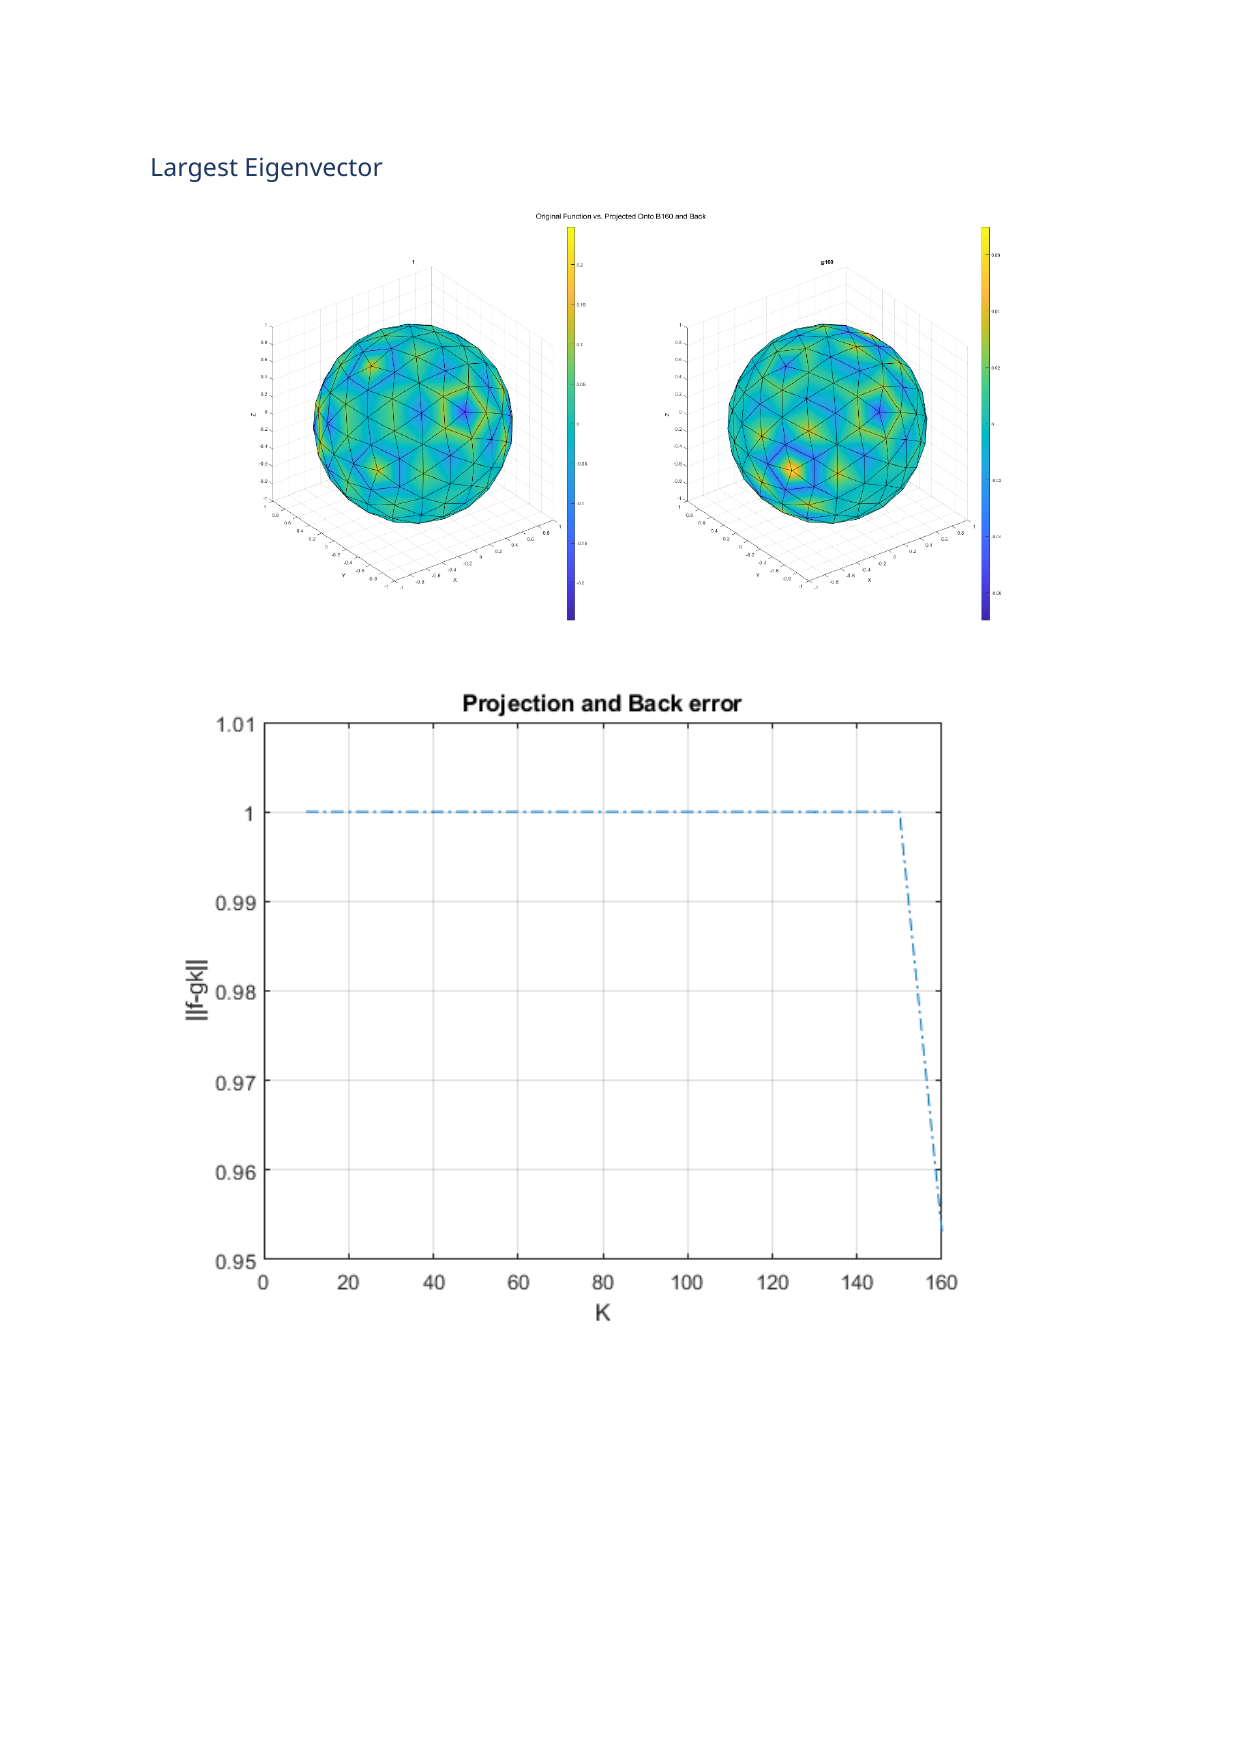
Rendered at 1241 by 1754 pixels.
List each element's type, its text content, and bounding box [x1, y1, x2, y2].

subtitle Largest Eigenvector [150, 150, 1090, 184]
picture [150, 675, 1025, 1332]
picture [150, 186, 1091, 673]
